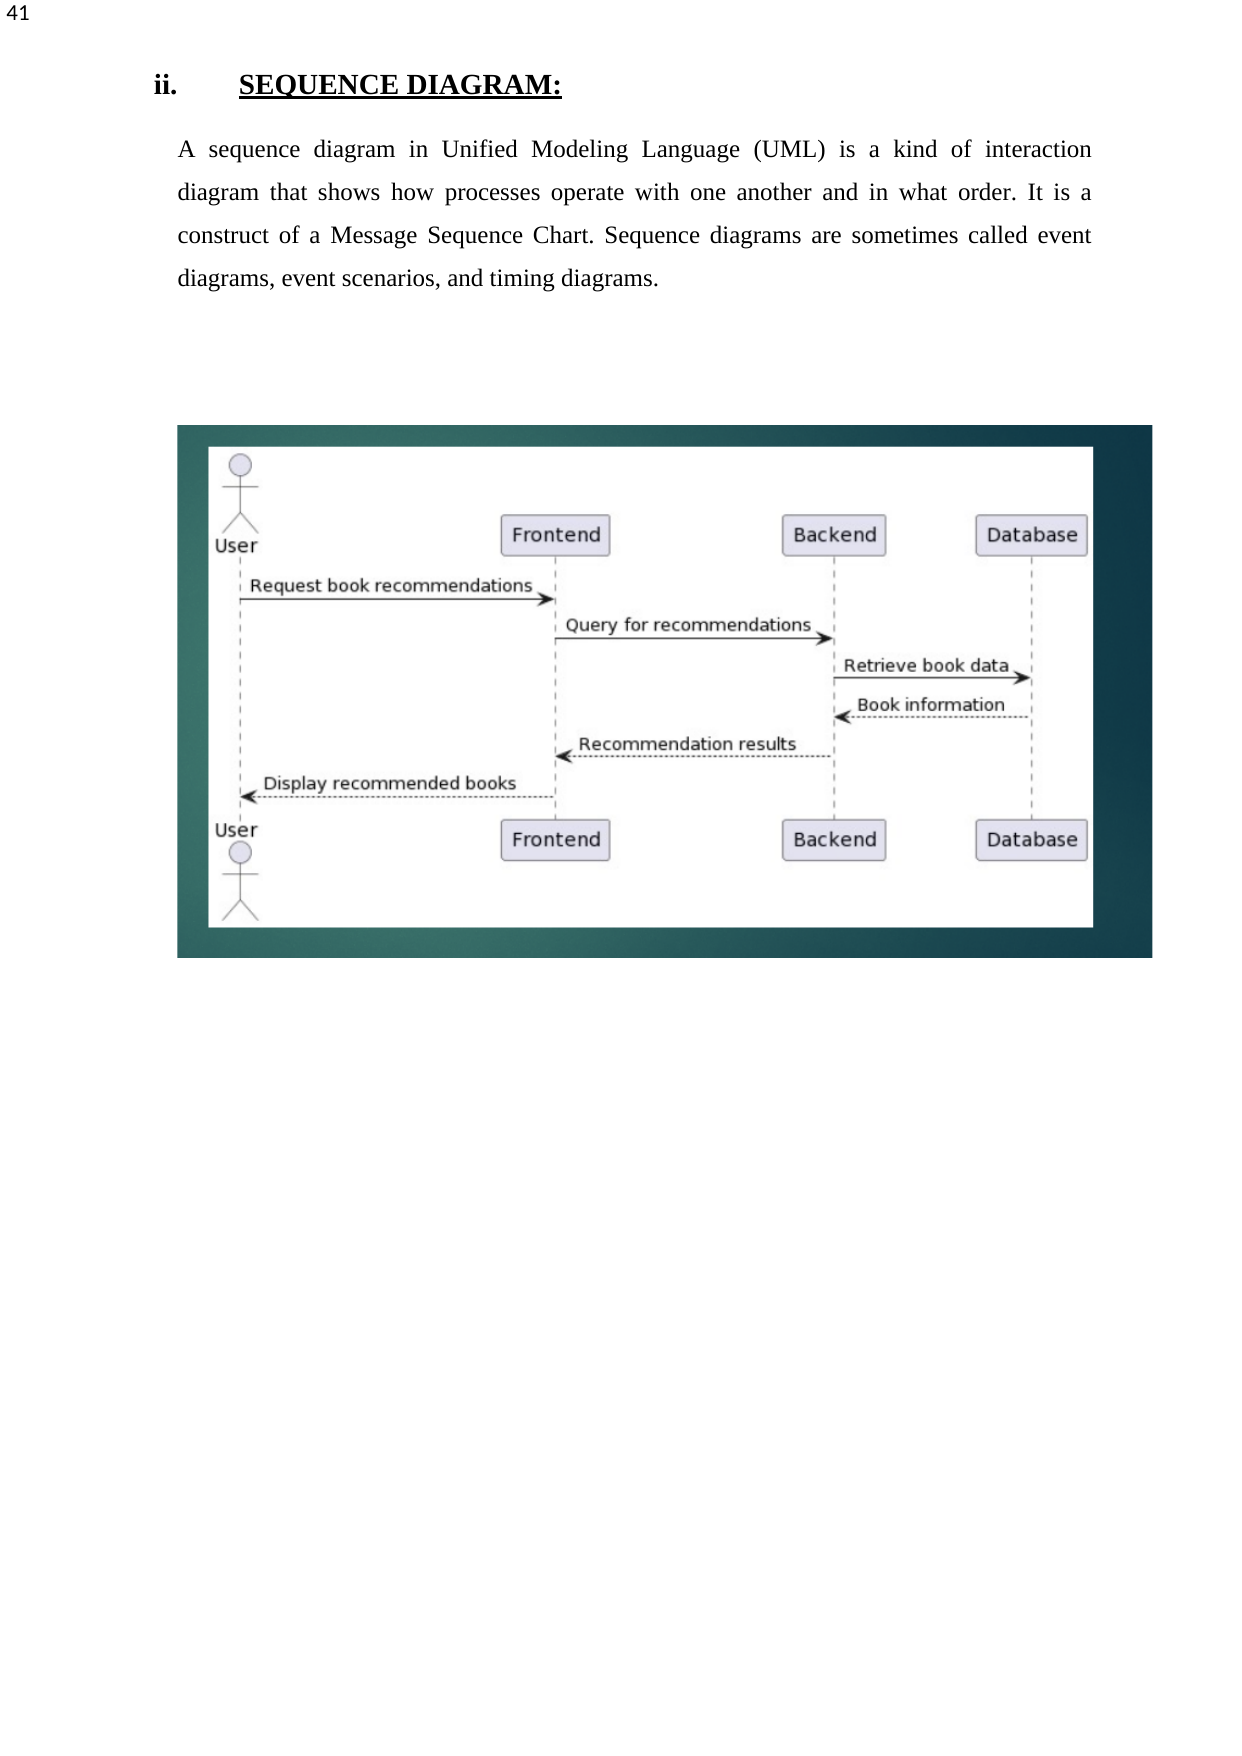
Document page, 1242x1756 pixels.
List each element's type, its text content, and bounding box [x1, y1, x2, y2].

picture [177, 425, 1153, 958]
subtitle SEQUENCE DIAGRAM: [177, 67, 1093, 101]
text A sequence diagram in Unified Modeling Language (UML) is a kind of interaction diagram that shows how processes operate with one another and in what order. It is a construct of a Message Sequence Chart. Sequence diagrams are sometimes called event diagrams, event scenarios, and timing diagrams. [177, 134, 1093, 292]
